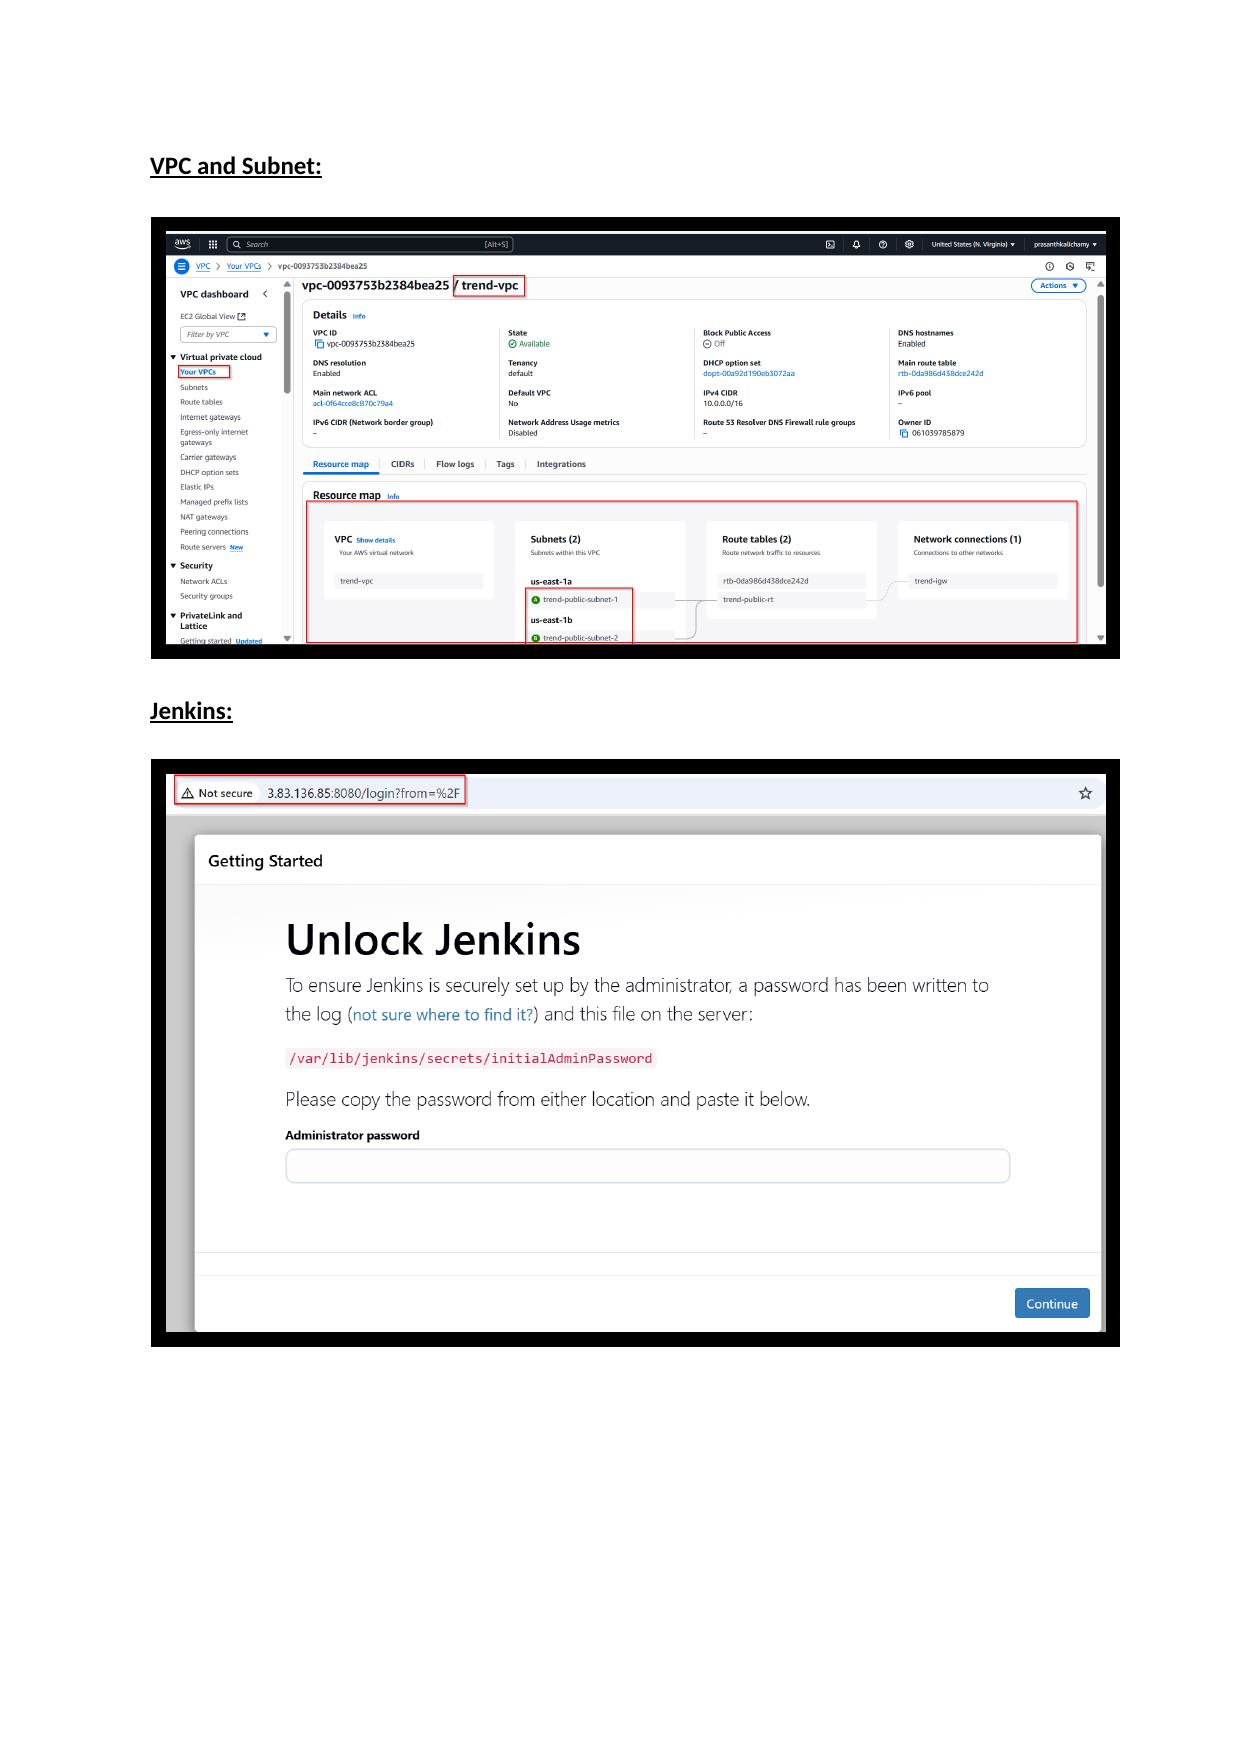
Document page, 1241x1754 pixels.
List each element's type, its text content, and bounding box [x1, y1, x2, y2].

text VPC and Subnet: [150, 150, 1090, 181]
picture [166, 774, 1106, 1332]
picture [166, 231, 1106, 645]
text Jenkins: [150, 695, 1090, 725]
